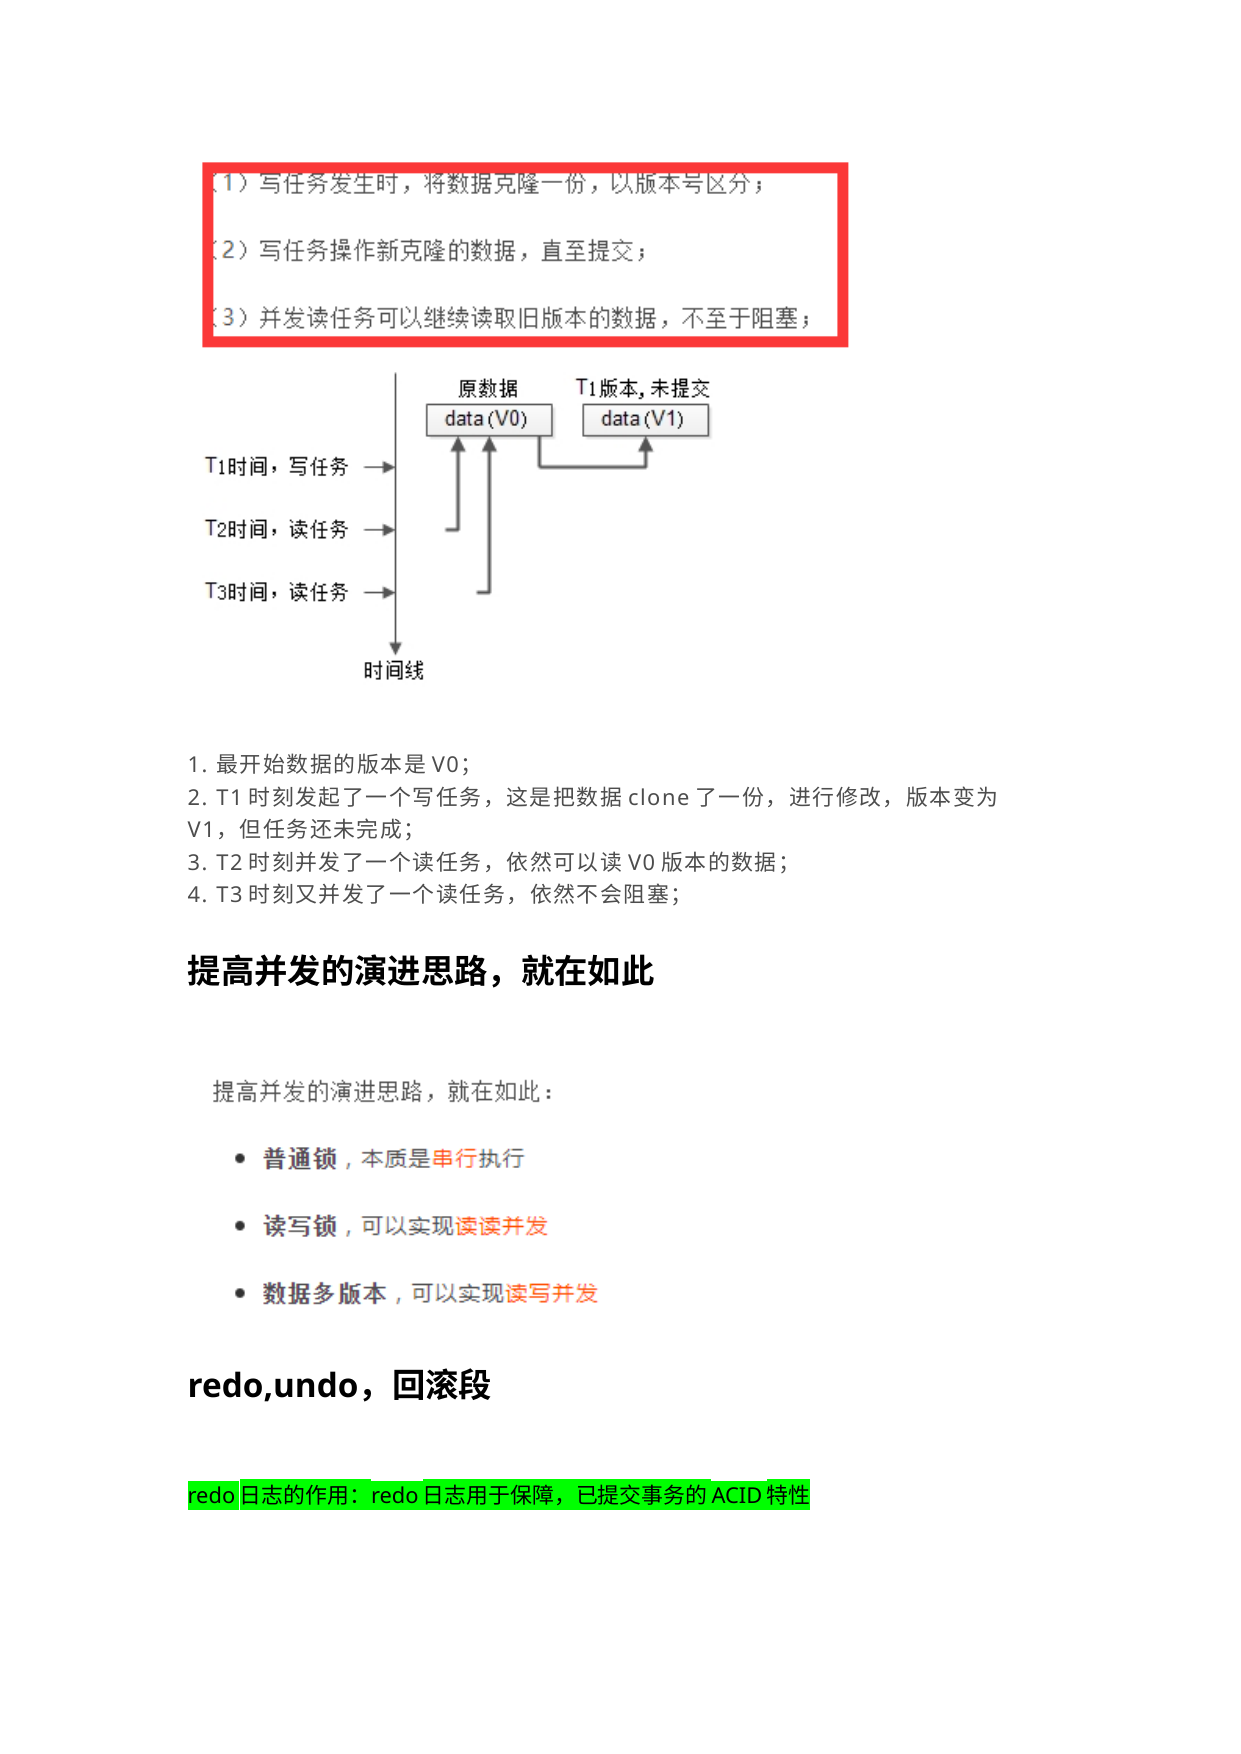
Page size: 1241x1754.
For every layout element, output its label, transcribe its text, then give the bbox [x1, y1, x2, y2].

text 1. 最开始数据的版本是V0； [187, 747, 1053, 779]
subtitle 提高并发的演进思路，就在如此 [187, 937, 1053, 1002]
text redo日志的作用：redo日志用于保障，已提交事务的ACID特性 [187, 1478, 1053, 1511]
picture [187, 1063, 696, 1320]
text 2. T1时刻发起了一个写任务，这是把数据clone了一份，进行修改，版本变为V1，但任务还未完成； [187, 779, 1053, 844]
text 4. T3时刻又并发了一个读任务，依然不会阻塞； [187, 877, 1053, 909]
text 3. T2时刻并发了一个读任务，依然可以读V0版本的数据； [187, 844, 1053, 877]
subtitle redo,undo，回滚段 [187, 1351, 1053, 1416]
picture [187, 162, 944, 719]
